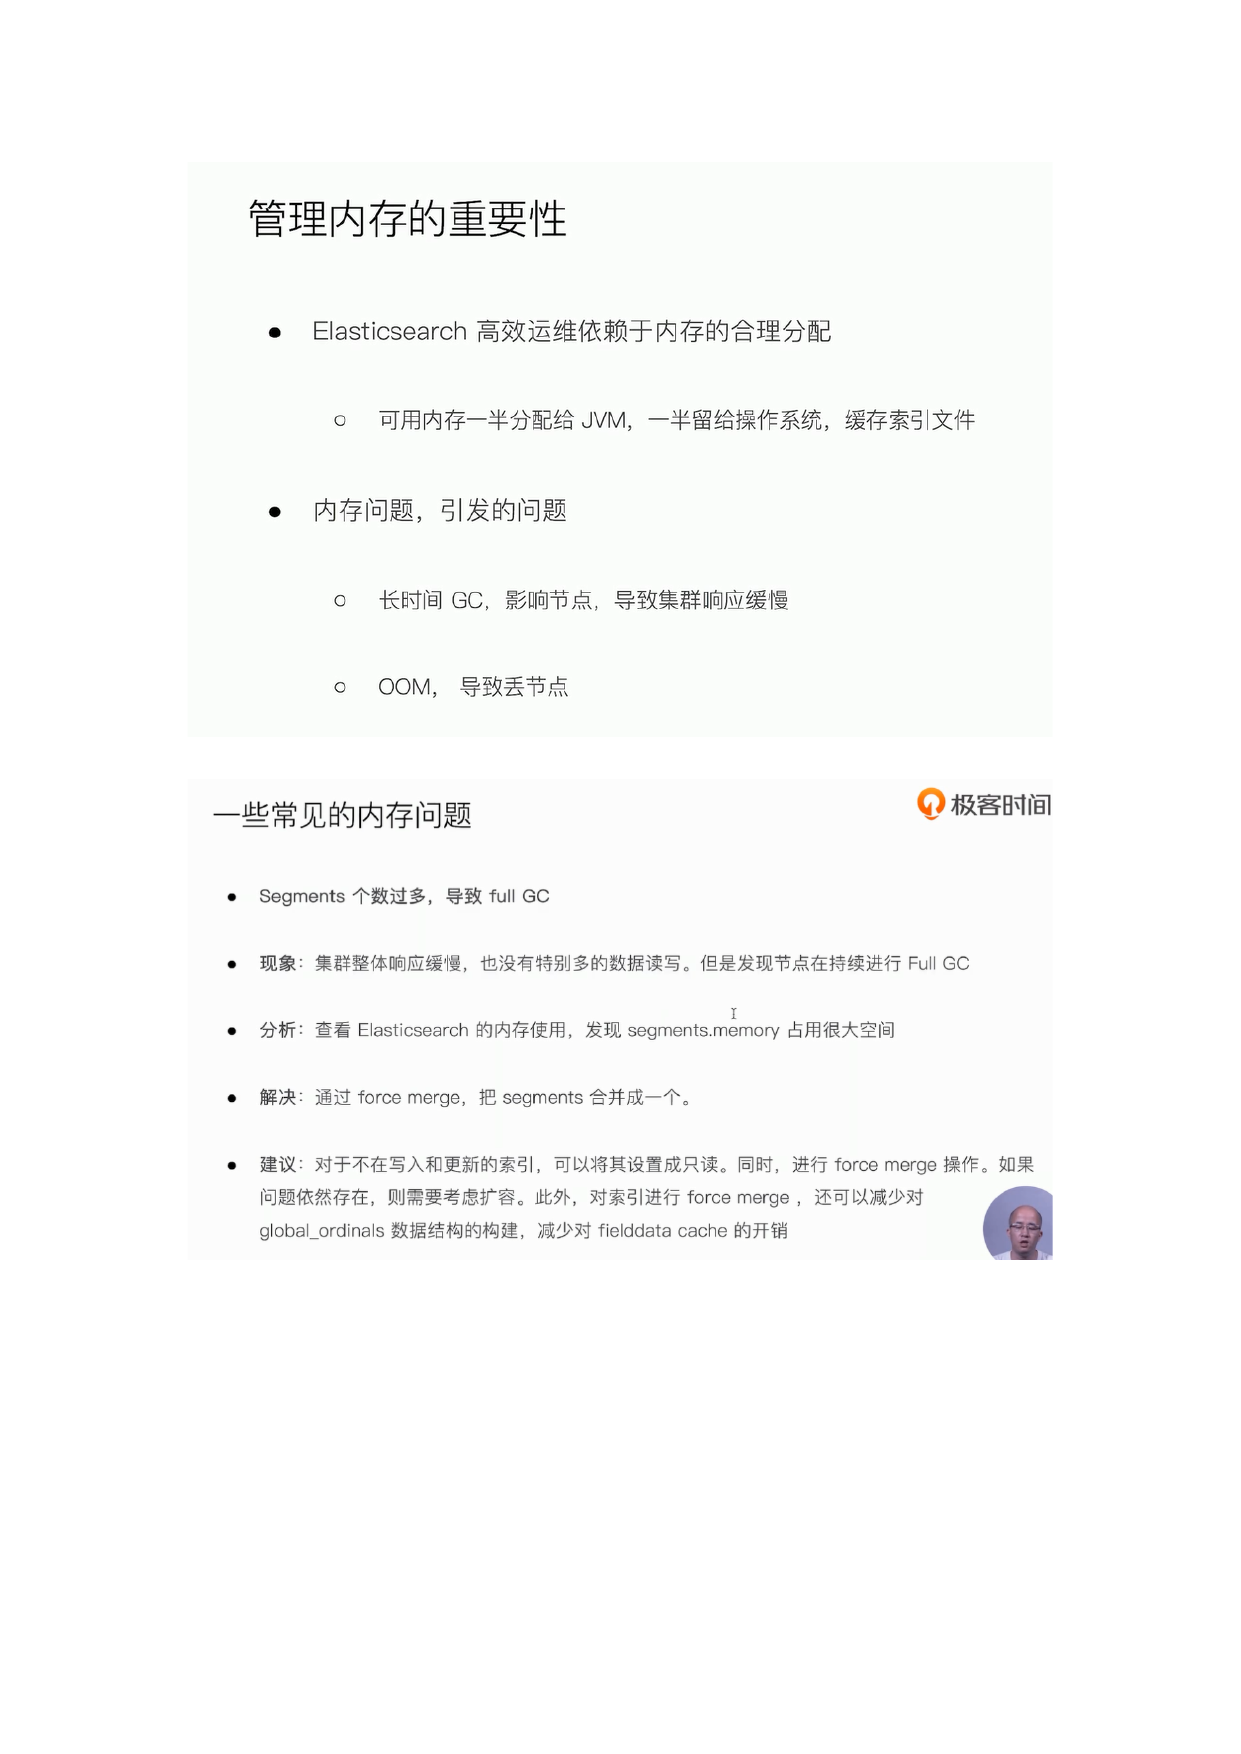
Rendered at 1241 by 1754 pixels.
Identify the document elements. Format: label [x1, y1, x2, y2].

picture [187, 162, 1053, 737]
picture [187, 779, 1053, 1260]
